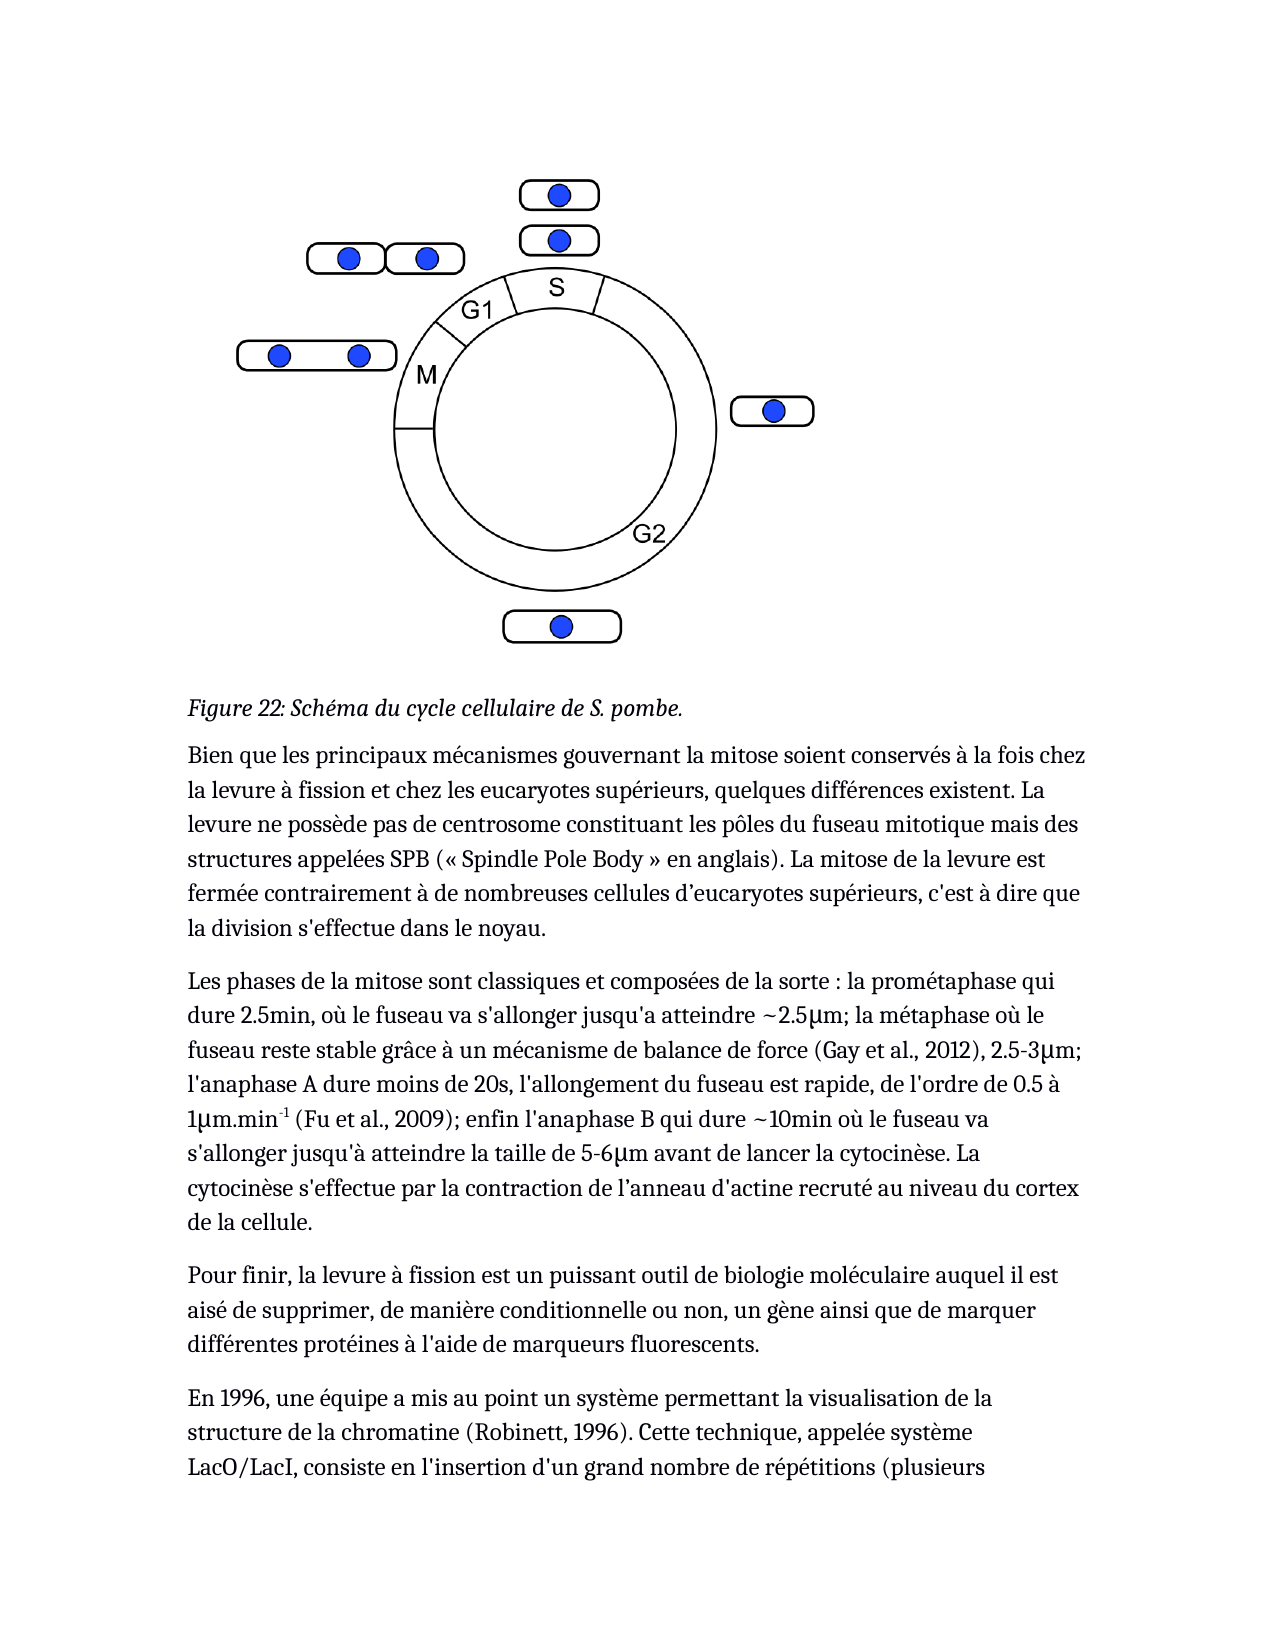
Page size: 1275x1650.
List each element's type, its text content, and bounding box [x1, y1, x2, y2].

picture [206, 150, 844, 673]
text Les phases de la mitose sont classiques et composées de la sorte : la prométaphase qui dure 2.5min, où le fuseau va s'allonger jusqu'a atteindre ~2.5μm; la métaphase où le fuseau reste stable grâce à un mécanisme de balance de force (Gay et al., 2012), 2.5-3μm; l'anaphase A dure moins de 20s, l'allongement du fuseau est rapide, de l'ordre de 0.5 à 1μm.min-1 (Fu et al., 2009); enfin l'anaphase B qui dure ~10min où le fuseau va s'allonger jusqu'à atteindre la taille de 5-6μm avant de lancer la cytocinèse. La cytocinèse s'effectue par la contraction de l’anneau d'actine recruté au niveau du cortex de la cellule. [187, 967, 1087, 1237]
text Bien que les principaux mécanismes gouvernant la mitose soient conservés à la fois chez la levure à fission et chez les eucaryotes supérieurs, quelques différences existent. La levure ne possède pas de centrosome constituant les pôles du fuseau mitotique mais des structures appelées SPB (« Spindle Pole Body » en anglais). La mitose de la levure est fermée contrairement à de nombreuses cellules d’eucaryotes supérieurs, c'est à dire que la division s'effectue dans le noyau. [187, 741, 1087, 942]
text Figure 22: Schéma du cycle cellulaire de S. pombe. [187, 694, 1087, 722]
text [187, 1384, 1087, 1481]
text Pour finir, la levure à fission est un puissant outil de biologie moléculaire auquel il est aisé de supprimer, de manière conditionnelle ou non, un gène ainsi que de marquer différentes protéines à l'aide de marqueurs fluorescents. [187, 1261, 1087, 1359]
